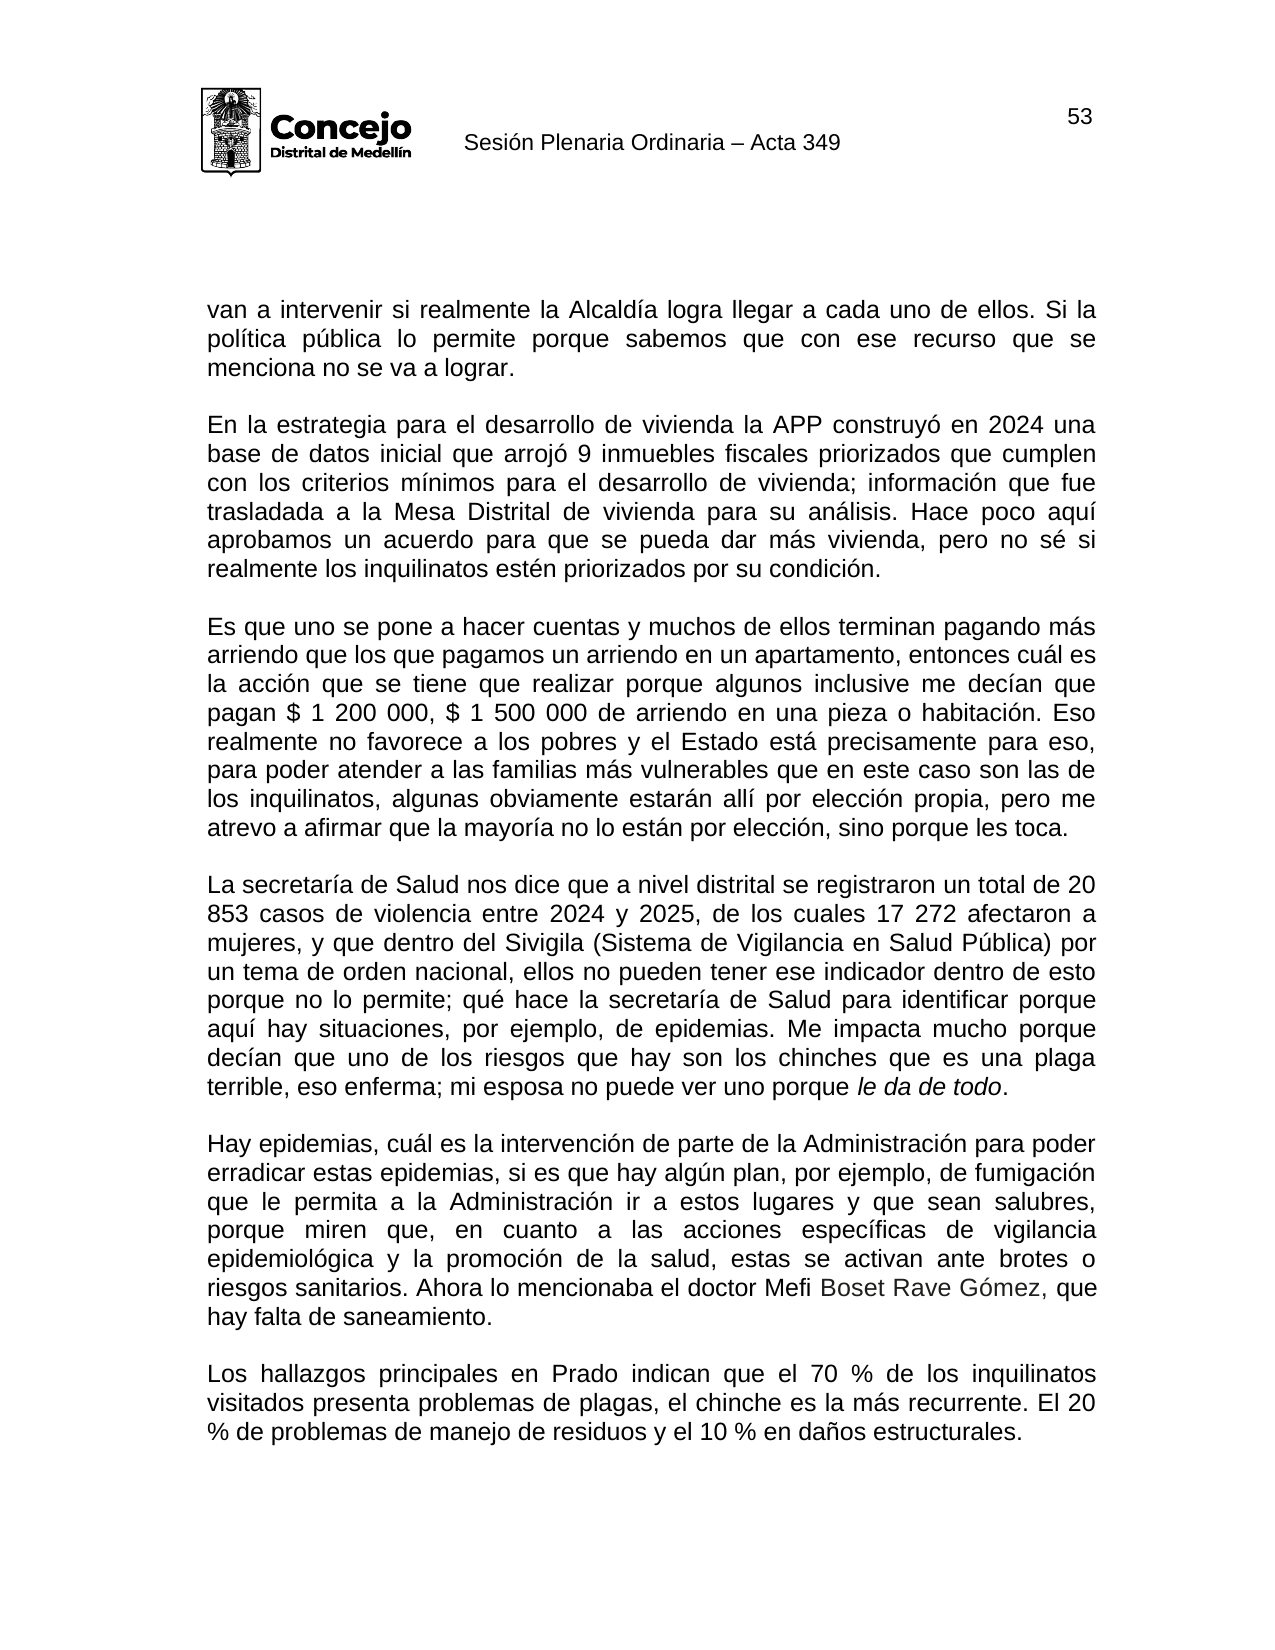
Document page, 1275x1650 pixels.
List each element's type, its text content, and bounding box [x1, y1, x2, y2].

text Los hallazgos principales en Prado indican que el 70 % de los inquilinatos visitados presenta problemas de plagas, el chinche es la más recurrente. El 20 % de problemas de manejo de residuos y el 10 % en daños estructurales. [207, 1359, 1098, 1445]
text La secretaría de Salud nos dice que a nivel distrital se registraron un total de 20 853 casos de violencia entre 2024 y 2025, de los cuales 17 272 afectaron a mujeres, y que dentro del Sivigila (Sistema de Vigilancia en Salud Pública) por un tema de orden nacional, ellos no pueden tener ese indicador dentro de esto porque no lo permite; qué hace la secretaría de Salud para identificar porque aquí hay situaciones, por ejemplo, de epidemias. Me impacta mucho porque decían que uno de los riesgos que hay son los chinches que es una plaga terrible, eso enferma; mi esposa no puede ver uno porque le da de todo. [207, 870, 1098, 1100]
text En la estrategia para el desarrollo de vivienda la APP construyó en 2024 una base de datos inicial que arrojó 9 inmuebles fiscales priorizados que cumplen con los criterios mínimos para el desarrollo de vivienda; información que fue trasladada a la Mesa Distrital de vivienda para su análisis. Hace poco aquí aprobamos un acuerdo para que se pueda dar más vivienda, pero no sé si realmente los inquilinatos estén priorizados por su condición. [207, 410, 1098, 583]
picture [196, 84, 416, 181]
text Hay epidemias, cuál es la intervención de parte de la Administración para poder erradicar estas epidemias, si es que hay algún plan, por ejemplo, de fumigación que le permita a la Administración ir a estos lugares y que sean salubres, porque miren que, en cuanto a las acciones específicas de vigilancia epidemiológica y la promoción de la salud, estas se activan ante brotes o riesgos sanitarios. Ahora lo mencionaba el doctor Mefi Boset Rave Gómez, que hay falta de saneamiento. [207, 1129, 1098, 1330]
text Es que uno se pone a hacer cuentas y muchos de ellos terminan pagando más arriendo que los que pagamos un arriendo en un apartamento, entonces cuál es la acción que se tiene que realizar porque algunos inclusive me decían que pagan $ 1 200 000, $ 1 500 000 de arriendo en una pieza o habitación. Eso realmente no favorece a los pobres y el Estado está precisamente para eso, para poder atender a las familias más vulnerables que en este caso son las de los inquilinatos, algunas obviamente estarán allí por elección propia, pero me atrevo a afirmar que la mayoría no lo están por elección, sino porque les toca. [207, 612, 1098, 842]
